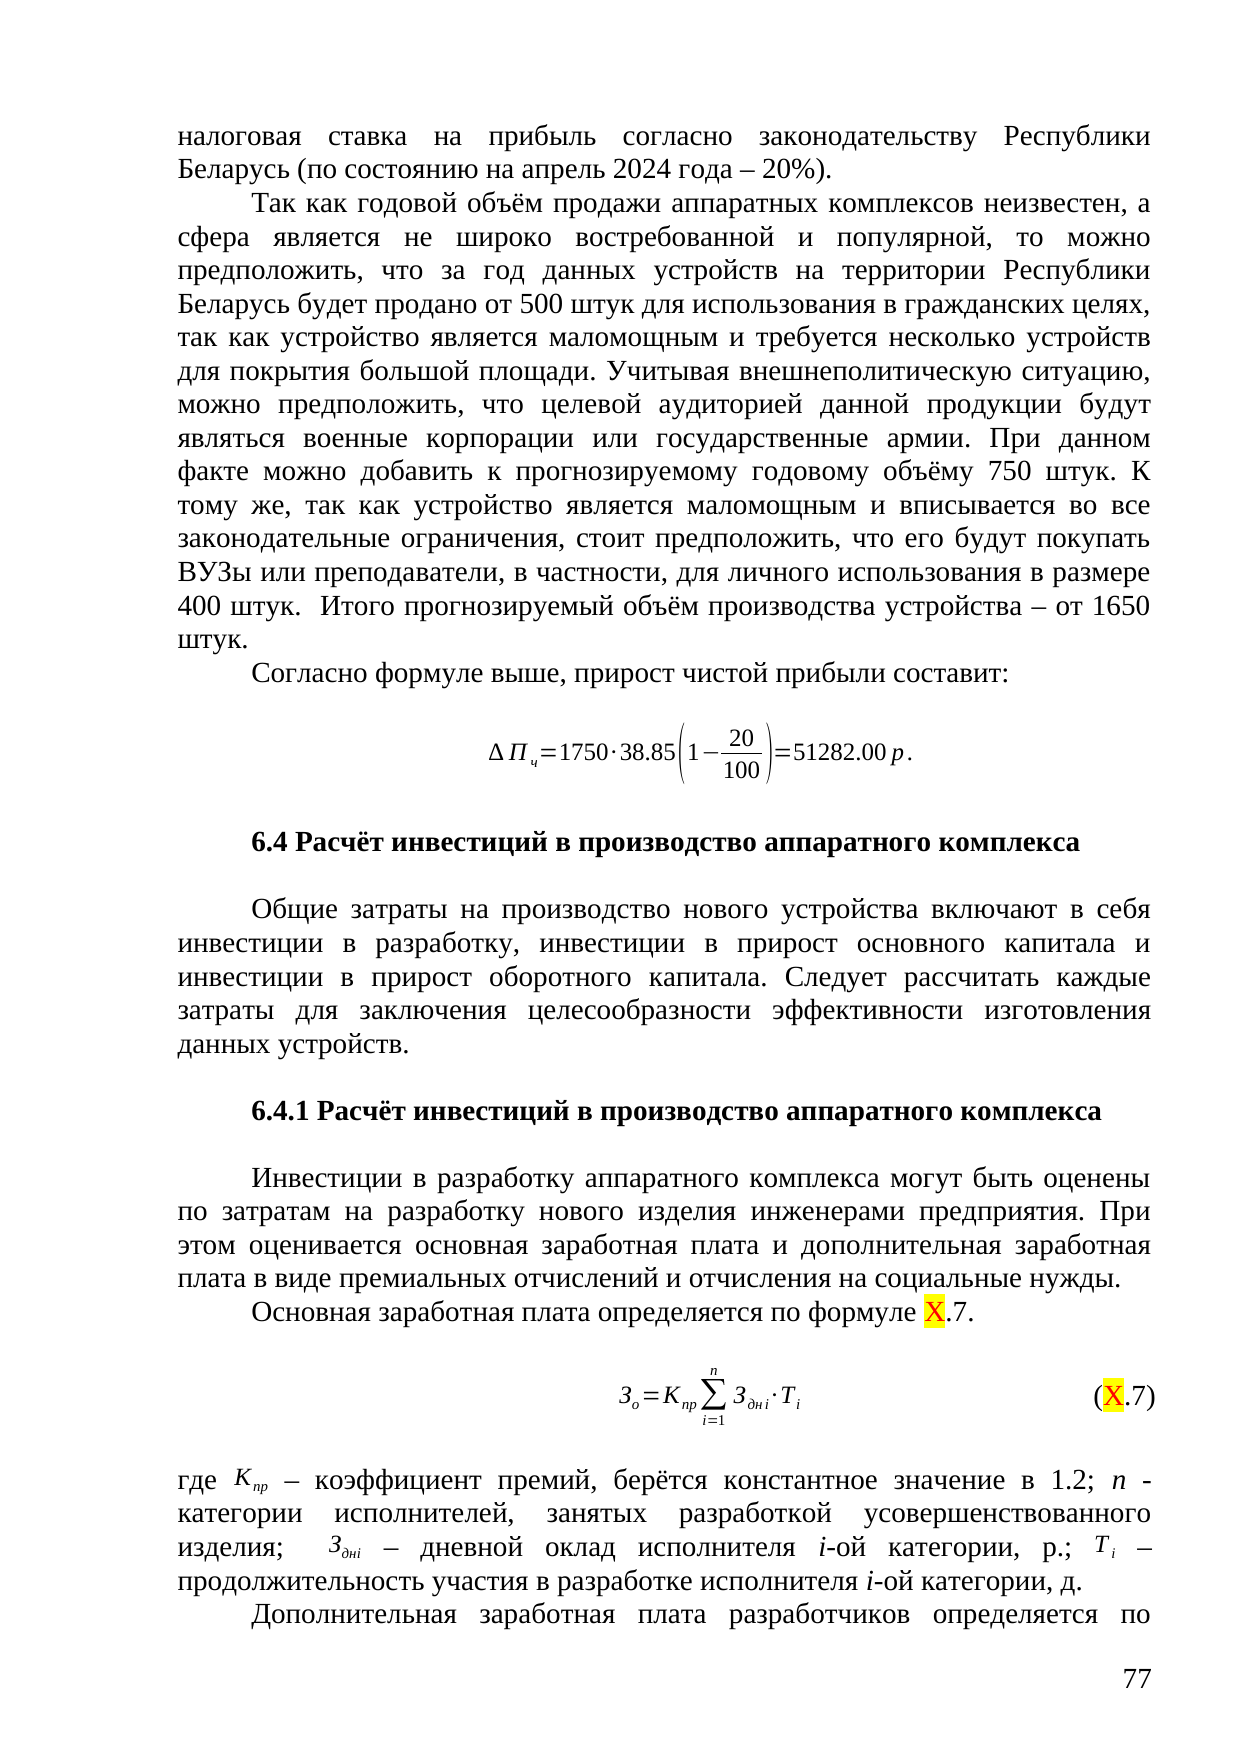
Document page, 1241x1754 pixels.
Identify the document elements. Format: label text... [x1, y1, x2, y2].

text Основная заработная плата определяется по формуле X.7. [177, 1294, 924, 1328]
text Общие затраты на производство нового устройства включают в себя инвестиции в разработку, инвестиции в прирост основного капитала и инвестиции в прирост оборотного капитала. Следует рассчитать каждые затраты для заключения целесообразности эффективности изготовления данных устройств. [177, 892, 1152, 1059]
subtitle Расчёт инвестиций в производство аппаратного комплекса [177, 824, 1152, 858]
text Инвестиции в разработку аппаратного комплекса могут быть оценены по затратам на разработку нового изделия инженерами предприятия. При этом оценивается основная заработная плата и дополнительная заработная плата в виде премиальных отчислений и отчисления на социальные нужды. [177, 1160, 1152, 1294]
text Согласно формуле выше, прирост чистой прибыли составит: [177, 655, 1152, 688]
text Так как годовой объём продажи аппаратных комплексов неизвестен, а сфера является не широко востребованной и популярной, то можно предположить, что за год данных устройств на территории Республики Беларусь будет продано от 500 штук для использования в гражданских целях, так как устройство является маломощным и требуется несколько устройств для покрытия большой площади. Учитывая внешнеполитическую ситуацию, можно предположить, что целевой аудиторией данной продукции будут являться военные корпорации или государственные армии. При данном факте можно добавить к прогнозируемому годовому объёму 750 штук. К тому же, так как устройство является маломощным и вписывается во все законодательные ограничения, стоит предположить, что его будут покупать ВУЗы или преподаватели, в частности, для личного использования в размере 400 штук. Итого прогнозируемый объём производства устройства – от 1650 штук. [177, 185, 1152, 655]
text Дополнительная заработная плата разработчиков определяется по формуле X.8. [177, 1596, 1152, 1630]
text Основная заработная плата определяется по формуле X.7. [945, 1294, 1152, 1328]
table_header [177, 1361, 812, 1428]
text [177, 118, 1152, 185]
text где – коэффициент премий, берётся константное значение в 1.2; n -категории исполнителей, занятых разработкой усовершенствованного изделия; – дневной оклад исполнителя i-ой категории, р.; – продолжительность участия в разработке исполнителя i-ой категории, д. [177, 1462, 1152, 1596]
table_header (X.7) [812, 1361, 1167, 1428]
subtitle Расчёт инвестиций в производство аппаратного комплекса [177, 1093, 1152, 1126]
